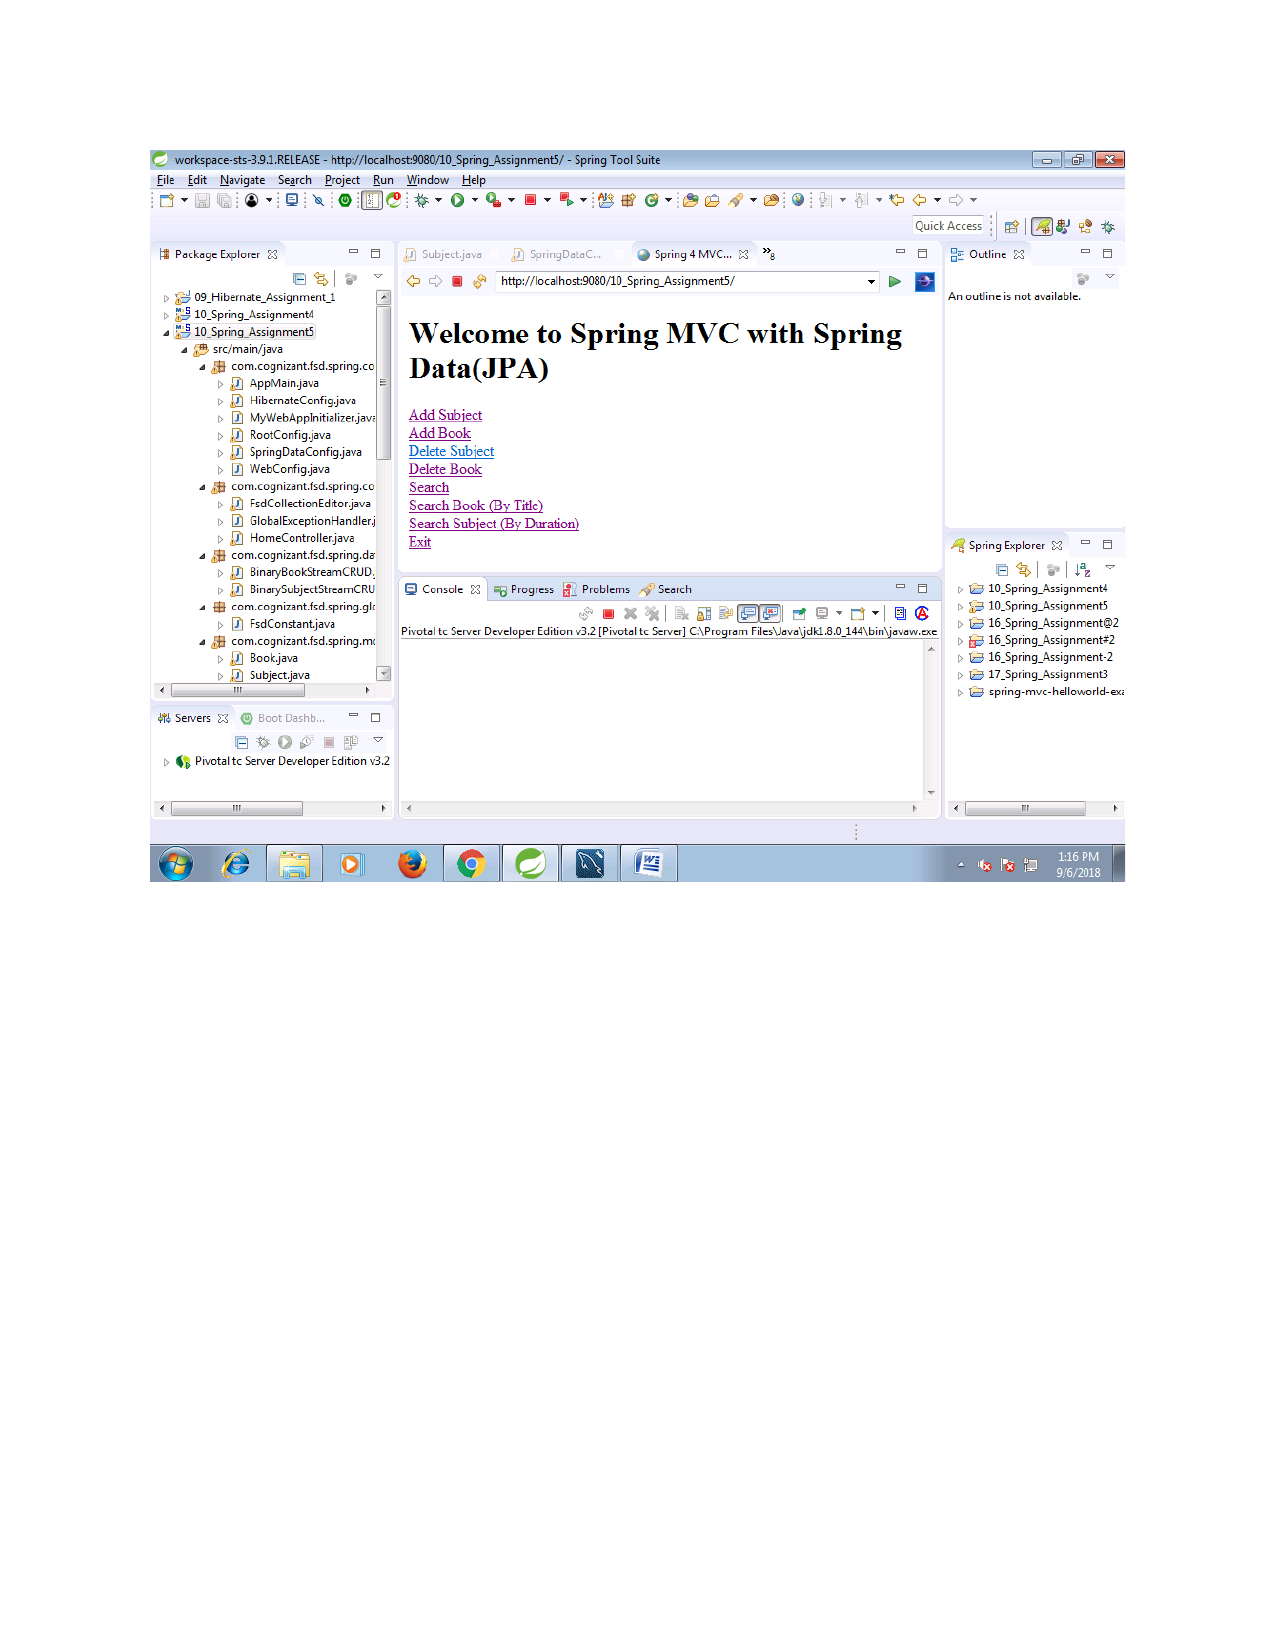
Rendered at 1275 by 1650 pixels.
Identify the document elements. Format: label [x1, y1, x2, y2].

picture [150, 150, 1125, 882]
